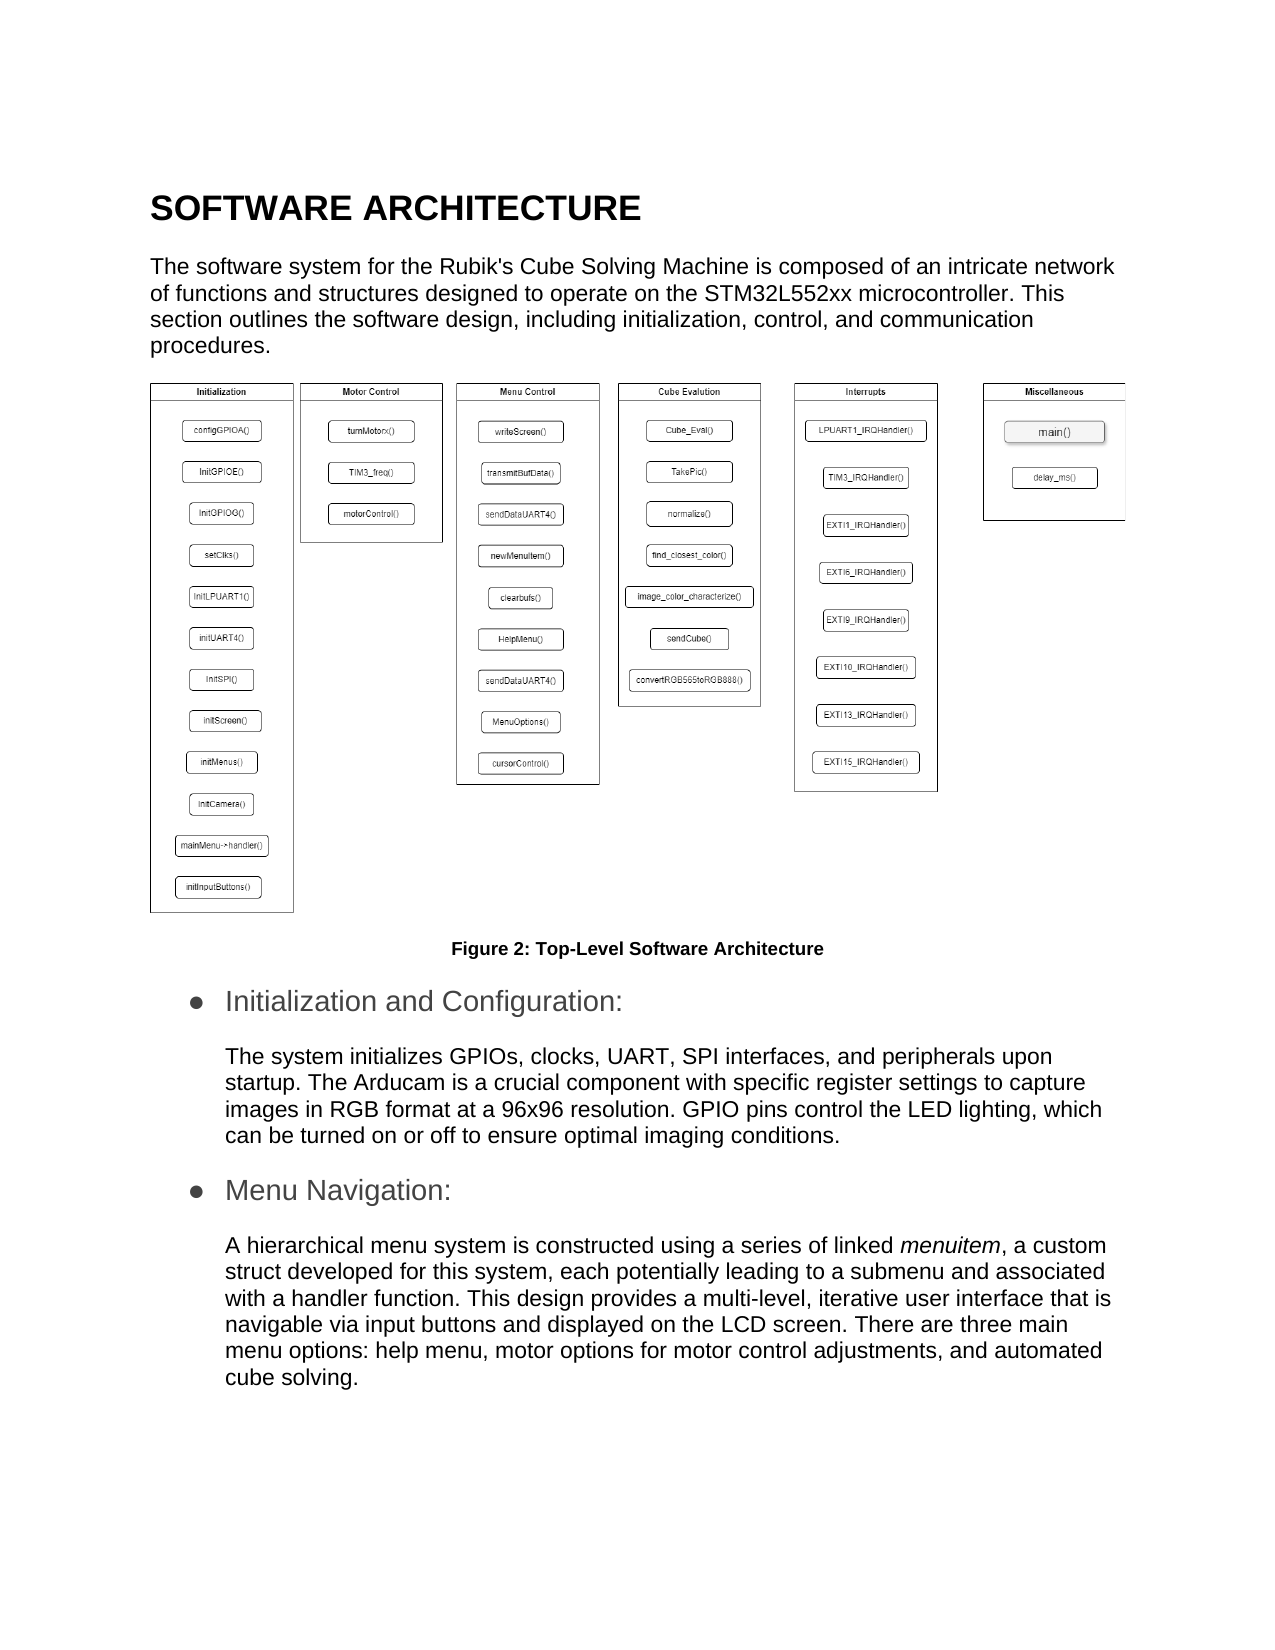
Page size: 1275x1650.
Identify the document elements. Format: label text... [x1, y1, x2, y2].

picture [150, 383, 1125, 913]
text The software system for the Rubik's Cube Solving Machine is composed of an intricate network of functions and structures designed to operate on the STM32L552xx microcontroller. This section outlines the software design, including initialization, control, and communication procedures. [150, 253, 1125, 359]
subtitle Initialization and Configuration: [187, 984, 1125, 1018]
text Figure 2: Top-Level Software Architecture [150, 938, 1125, 959]
text A hierarchical menu system is constructed using a series of linked menuitem, a custom struct developed for this system, each potentially leading to a submenu and associated with a handler function. This design provides a multi-level, iterative user interface that is navigable via input buttons and displayed on the LCD screen. There are three main menu options: help menu, motor options for motor control adjustments, and automated cube solving. [225, 1232, 1125, 1390]
subtitle Menu Navigation: [187, 1173, 1125, 1207]
text The system initializes GPIOs, clocks, UART, SPI interfaces, and peripherals upon startup. The Arducam is a crucial component with specific register settings to capture images in RGB format at a 96x96 resolution. GPIO pins control the LED lighting, which can be turned on or off to ensure optimal imaging conditions. [225, 1043, 1125, 1148]
subtitle SOFTWARE ARCHITECTURE [150, 187, 1125, 228]
